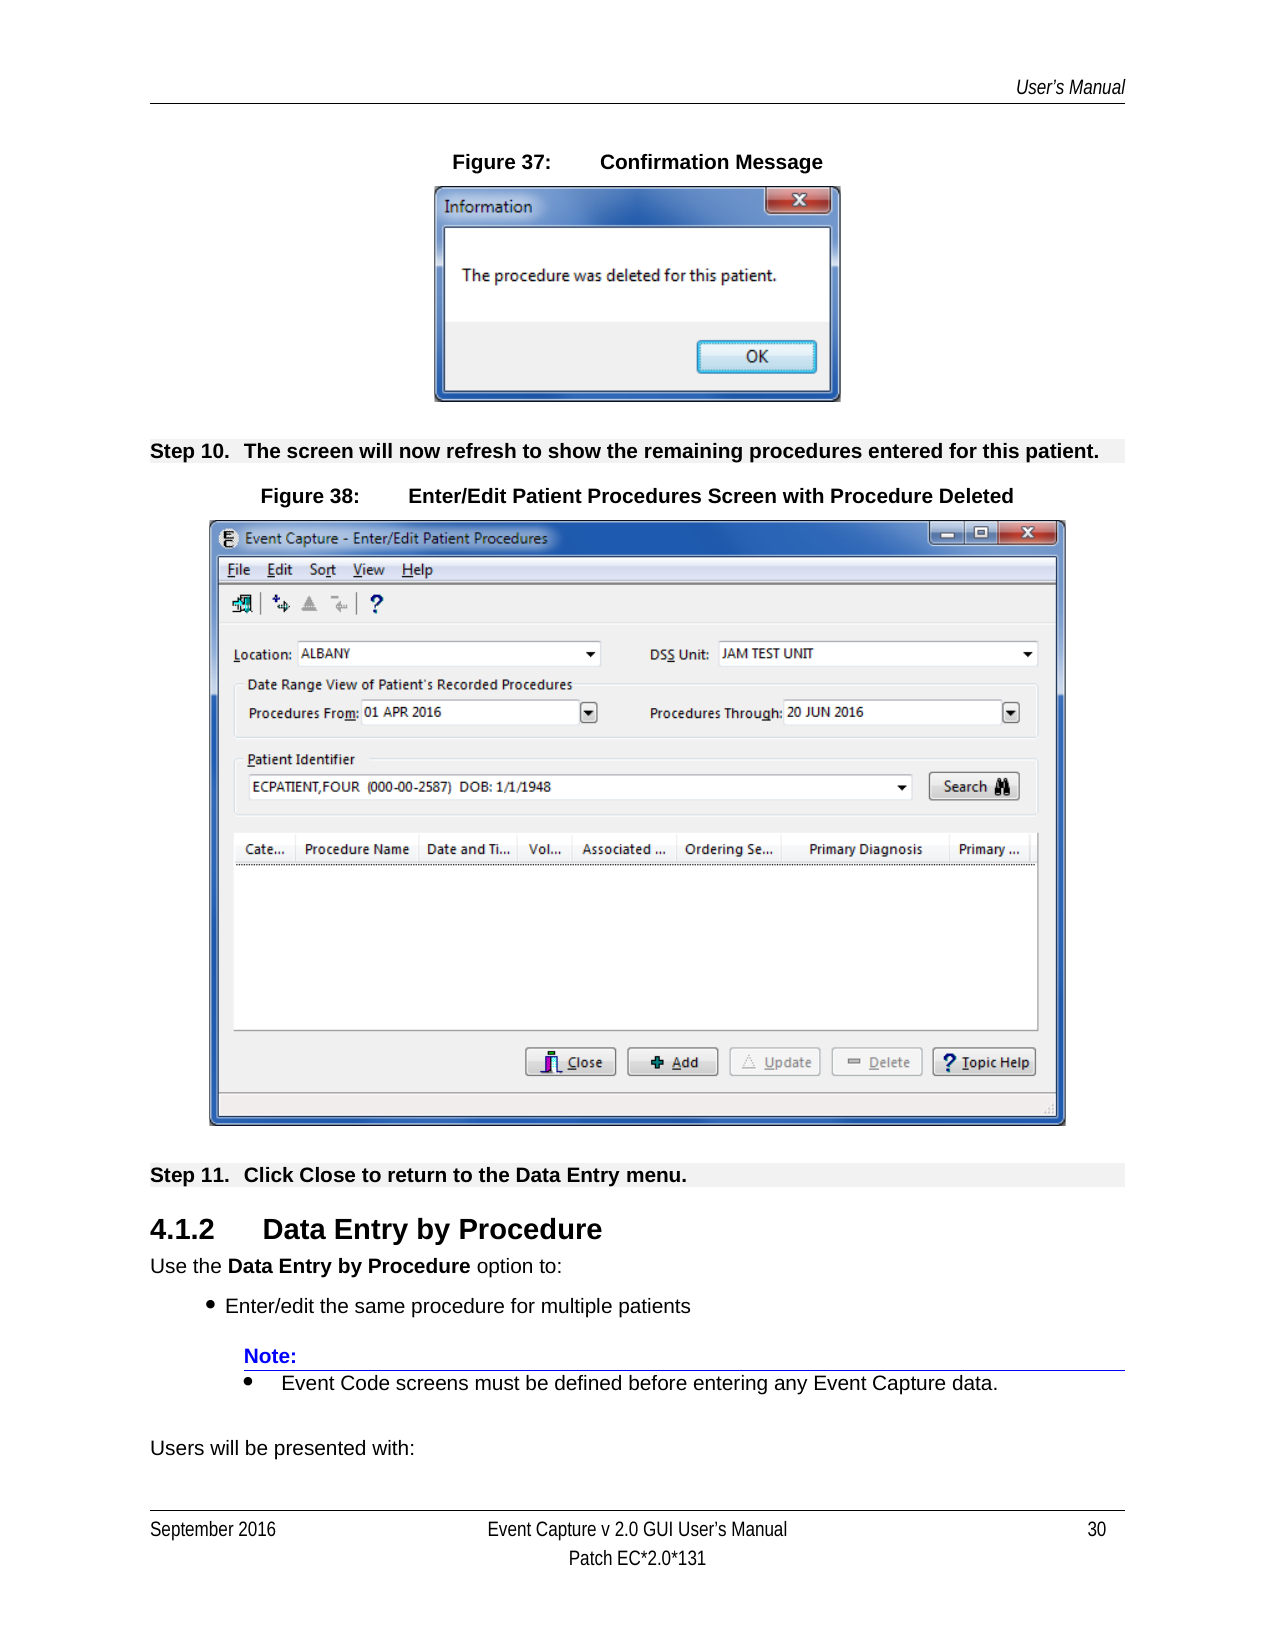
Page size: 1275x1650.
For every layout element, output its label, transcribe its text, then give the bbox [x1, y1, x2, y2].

text Confirmation Message [150, 150, 1125, 174]
text The screen will now refresh to show the remaining procedures entered for this patient. [150, 439, 1125, 463]
text Use the Data Entry by Procedure option to: [150, 1254, 1125, 1278]
subtitle Data Entry by Procedure [150, 1212, 1125, 1245]
text Click Close to return to the Data Entry menu. [150, 1163, 1125, 1187]
text Enter/Edit Patient Procedures Screen with Procedure Deleted [150, 484, 1125, 508]
picture [209, 520, 1066, 1126]
list Enter/edit the same procedure for multiple patients [206, 1294, 1125, 1319]
text Note: [244, 1344, 1125, 1370]
text Users will be presented with: [150, 1436, 1125, 1460]
picture [434, 186, 841, 402]
list Event Code screens must be defined before entering any Event Capture data. [244, 1371, 1125, 1396]
